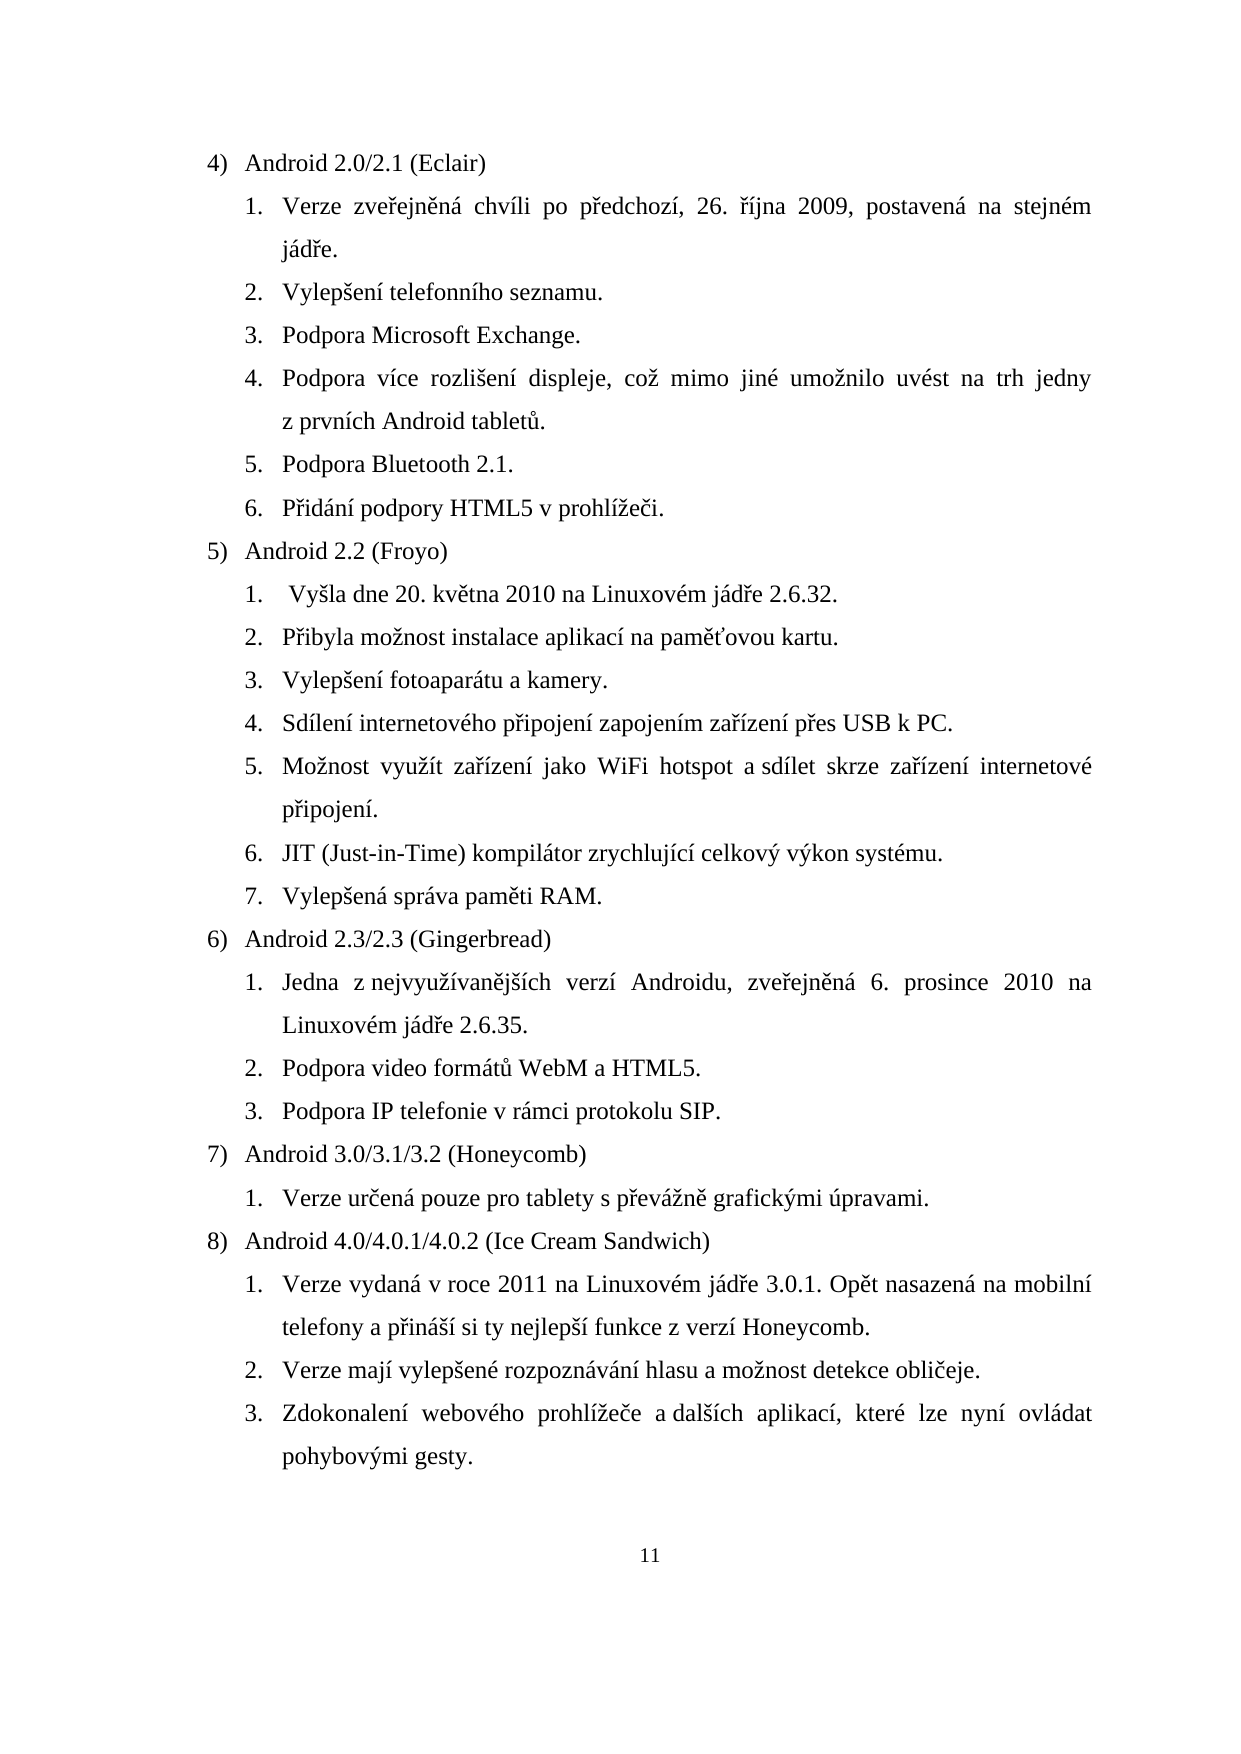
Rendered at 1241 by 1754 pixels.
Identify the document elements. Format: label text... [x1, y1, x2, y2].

list Verze mají vylepšené rozpoznávání hlasu a možnost detekce obličeje. [244, 1355, 1092, 1384]
list Android 3.0/3.1/3.2 (Honeycomb) [207, 1139, 1092, 1168]
list Zdokonalení webového prohlížeče a dalších aplikací, které lze nyní ovládat pohybovými gesty. [244, 1398, 1092, 1470]
list Android 4.0/4.0.1/4.0.2 (Ice Cream Sandwich) [207, 1226, 1092, 1254]
list Podpora IP telefonie v rámci protokolu SIP. [244, 1096, 1092, 1125]
list Podpora více rozlišení displeje, což mimo jiné umožnilo uvést na trh jedny z prvních Android tabletů. [244, 363, 1092, 435]
list Android 2.3/2.3 (Gingerbread) [207, 924, 1092, 953]
list Vyšla dne 20. května 2010 na Linuxovém jádře 2.6.32. [244, 579, 1092, 608]
list Verze vydaná v roce 2011 na Linuxovém jádře 3.0.1. Opět nasazená na mobilní telefony a přináší si ty nejlepší funkce z verzí Honeycomb. [244, 1269, 1092, 1341]
list Přidání podpory HTML5 v prohlížeči. [244, 493, 1092, 521]
list Vylepšení telefonního seznamu. [244, 277, 1092, 306]
list Možnost využít zařízení jako WiFi hotspot a sdílet skrze zařízení internetové připojení. [244, 751, 1092, 823]
list Sdílení internetového připojení zapojením zařízení přes USB k PC. [244, 708, 1092, 737]
list Android 2.2 (Froyo) [207, 536, 1092, 564]
list Jedna z nejvyužívanějších verzí Androidu, zveřejněná 6. prosince 2010 na Linuxovém jádře 2.6.35. [244, 967, 1092, 1039]
list JIT (Just-in-Time) kompilátor zrychlující celkový výkon systému. [244, 838, 1092, 866]
list Vylepšení fotoaparátu a kamery. [244, 665, 1092, 694]
list Vylepšená správa paměti RAM. [244, 881, 1092, 909]
list Verze určená pouze pro tablety s převážně grafickými úpravami. [244, 1183, 1092, 1211]
list Android 2.0/2.1 (Eclair) [207, 148, 1092, 176]
list Podpora Microsoft Exchange. [244, 320, 1092, 349]
list Přibyla možnost instalace aplikací na paměťovou kartu. [244, 622, 1092, 651]
list Podpora video formátů WebM a HTML5. [244, 1053, 1092, 1082]
list Podpora Bluetooth 2.1. [244, 449, 1092, 478]
list Verze zveřejněná chvíli po předchozí, 26. října 2009, postavená na stejném jádře. [244, 191, 1092, 263]
